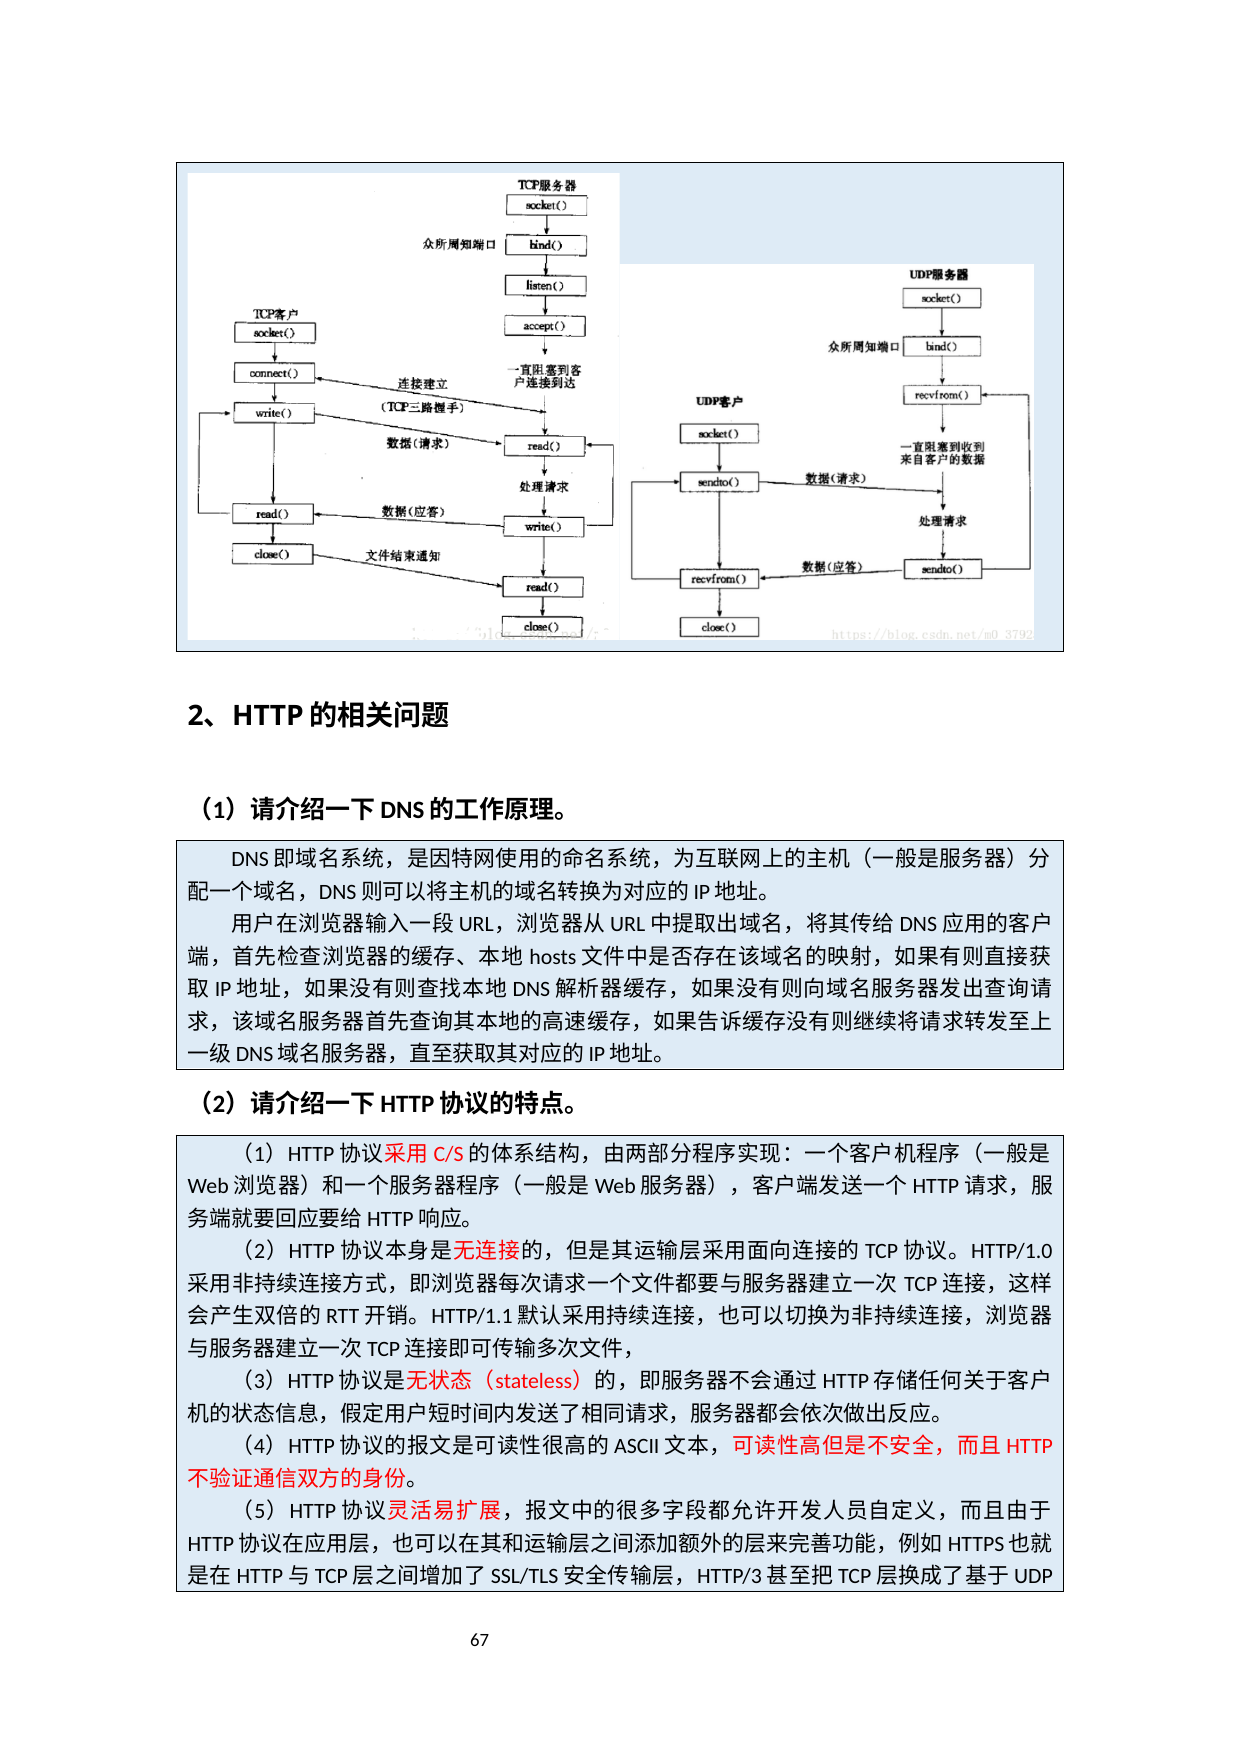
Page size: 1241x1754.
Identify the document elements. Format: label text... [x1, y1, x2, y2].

list （1）请介绍一下DNS的工作原理。 [187, 775, 1053, 840]
picture [187, 173, 1034, 640]
table_header DNS即域名系统，是因特网使用的命名系统，为互联网上的主机（一般是服务器）分配一个域名，DNS则可以将主机的域名转换为对应的IP地址。 用户在浏览器输入一段URL，浏览器从URL中提取出域名，将其传给DNS应用的客户端，首先检查浏览器的缓存、本地hosts文件中是否存在该域名的映射，如果有则直接获取IP地址，如果没有则查找本地DNS解析器缓存，如果没有则向域名服务器发出查询请求，该域名服务器首先查询其本地的高速缓存，如果告诉缓存没有则继续将请求转发至上一级DNS域名服务器，直至获取其对应的IP地址。 [177, 841, 1063, 1068]
list （2）请介绍一下HTTP协议的特点。 [187, 1070, 1053, 1134]
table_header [177, 163, 1063, 651]
subtitle 2、HTTP的相关问题 [187, 681, 1053, 746]
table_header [177, 1136, 1063, 1591]
